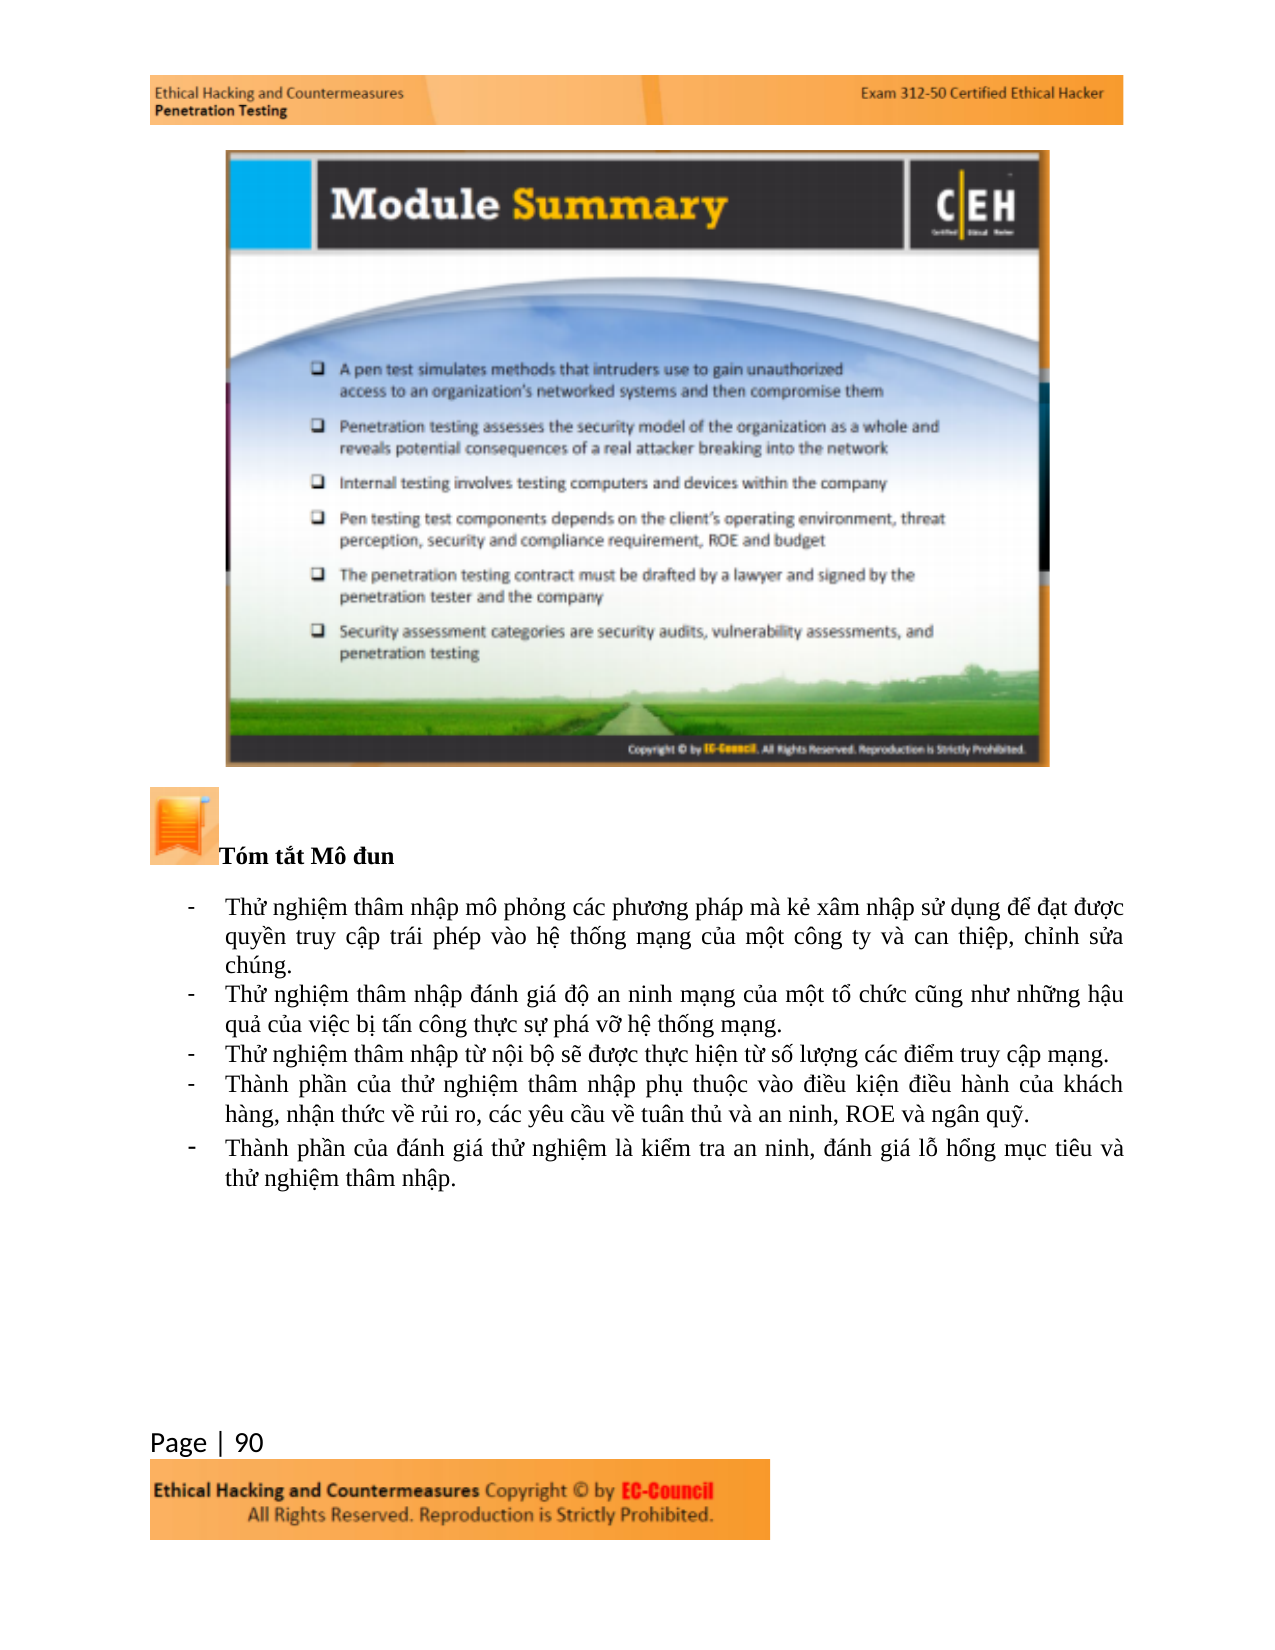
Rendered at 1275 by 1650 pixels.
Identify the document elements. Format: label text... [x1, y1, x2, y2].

picture [150, 75, 1124, 125]
picture [150, 1459, 771, 1540]
picture [225, 150, 1050, 767]
list Thử nghiệm thâm nhập mô phỏng các phương pháp mà kẻ xâm nhập sử dụng để đạt được quyền truy cập trái phép vào hệ thống mạng của một công ty và can thiệp, chỉnh sửa chúng. [187, 891, 1125, 979]
picture [150, 787, 219, 865]
list Thành phần của thử nghiệm thâm nhập phụ thuộc vào điều kiện điều hành của khách hàng, nhận thức về rủi ro, các yêu cầu về tuân thủ và an ninh, ROE và ngân quỹ. [187, 1068, 1125, 1128]
list Thử nghiệm thâm nhập từ nội bộ sẽ được thực hiện từ số lượng các điểm truy cập mạng. [187, 1038, 1125, 1068]
list Thành phần của đánh giá thử nghiệm là kiểm tra an ninh, đánh giá lỗ hổng mục tiêu và thử nghiệm thâm nhập. [187, 1128, 1125, 1192]
list Thử nghiệm thâm nhập đánh giá độ an ninh mạng của một tổ chức cũng như những hậu quả của việc bị tấn công thực sự phá vỡ hệ thống mạng. [187, 979, 1125, 1038]
text Tóm tắt Mô đun [150, 788, 1125, 870]
